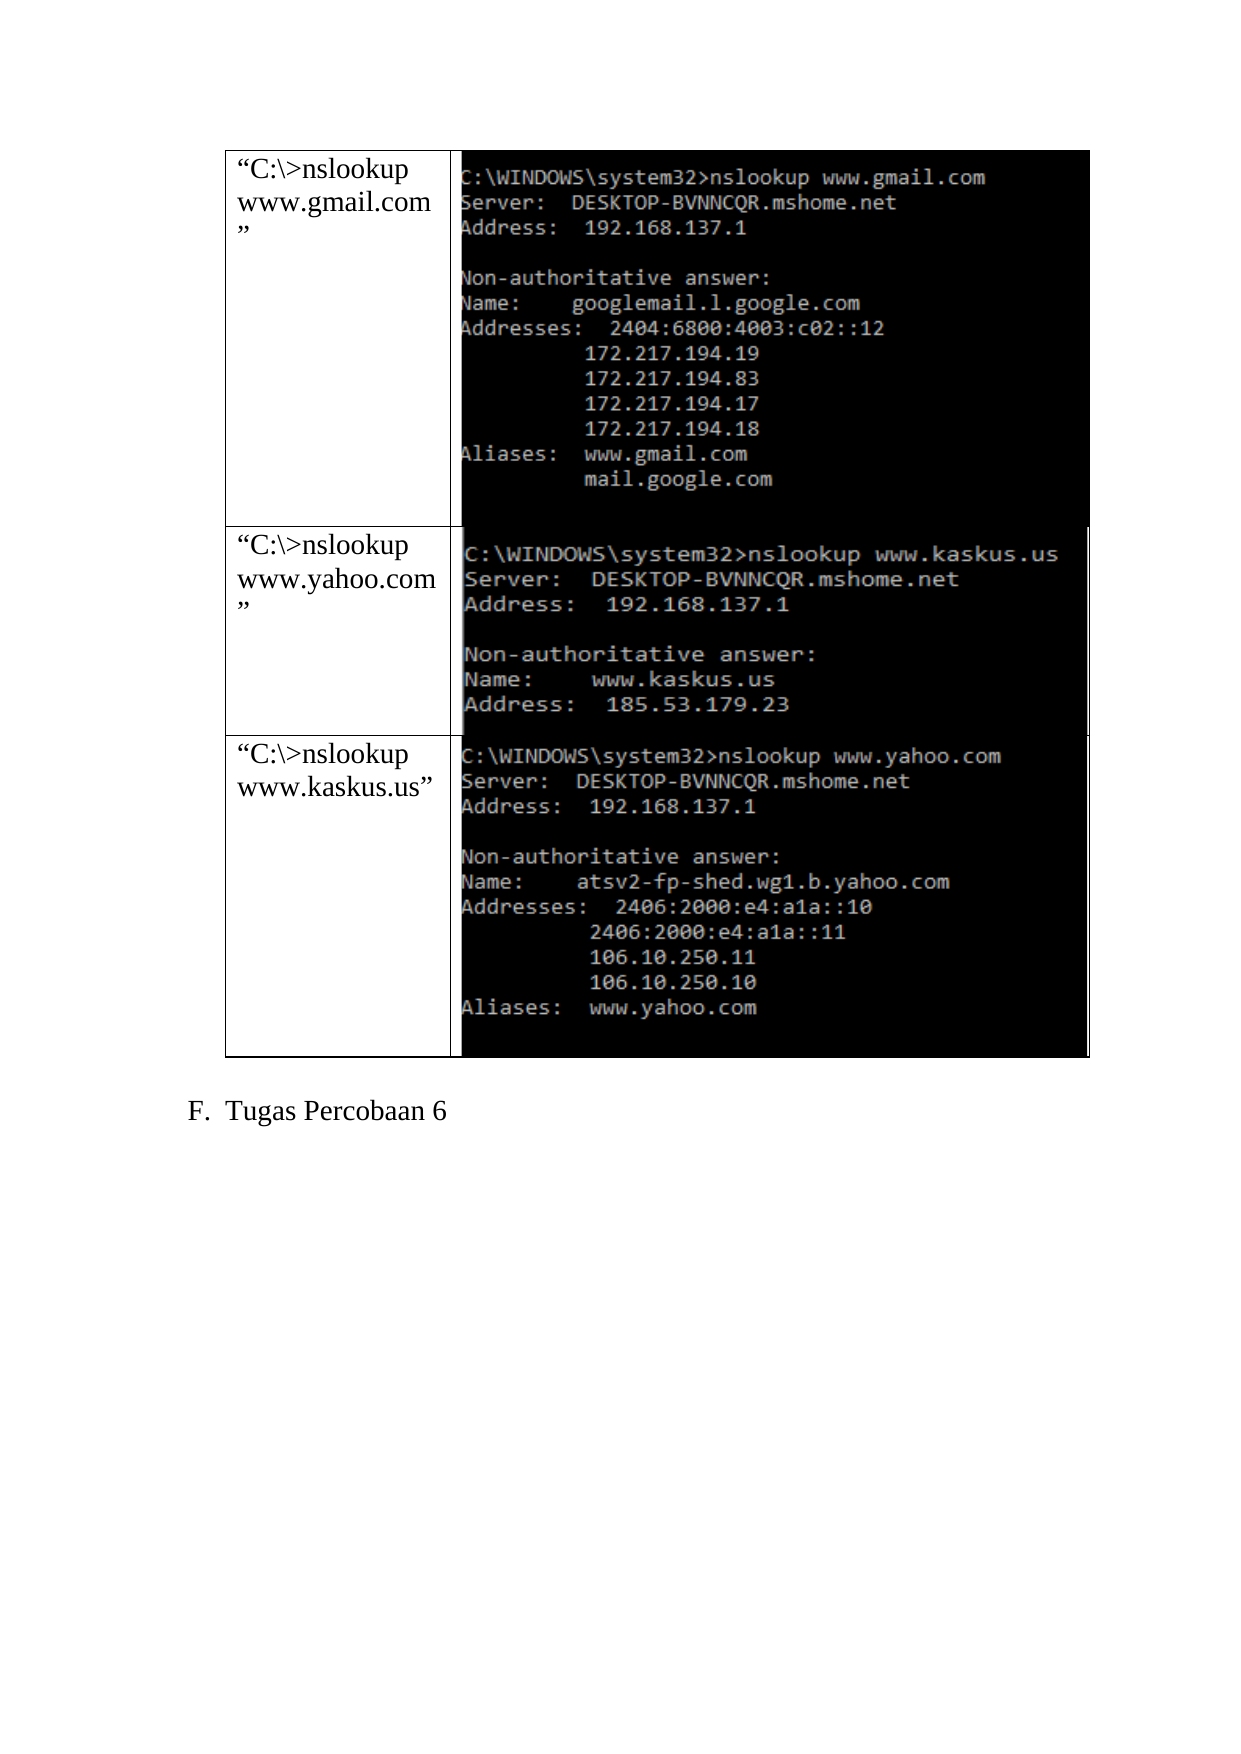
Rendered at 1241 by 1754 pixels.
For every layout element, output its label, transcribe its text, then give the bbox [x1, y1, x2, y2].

table_cell “C:\>nslookup www.yahoo.com” [226, 527, 450, 735]
picture [461, 151, 1090, 735]
table_cell “C:\>nslookup www.kaskus.us” [226, 736, 450, 1056]
table_cell “C:\>nslookup www.gmail.com” [226, 151, 450, 526]
table_cell [451, 151, 461, 526]
picture [461, 736, 1088, 1057]
table_cell [451, 527, 461, 735]
list Tugas Percobaan 6 [187, 1093, 1090, 1127]
table_cell [451, 736, 461, 1056]
